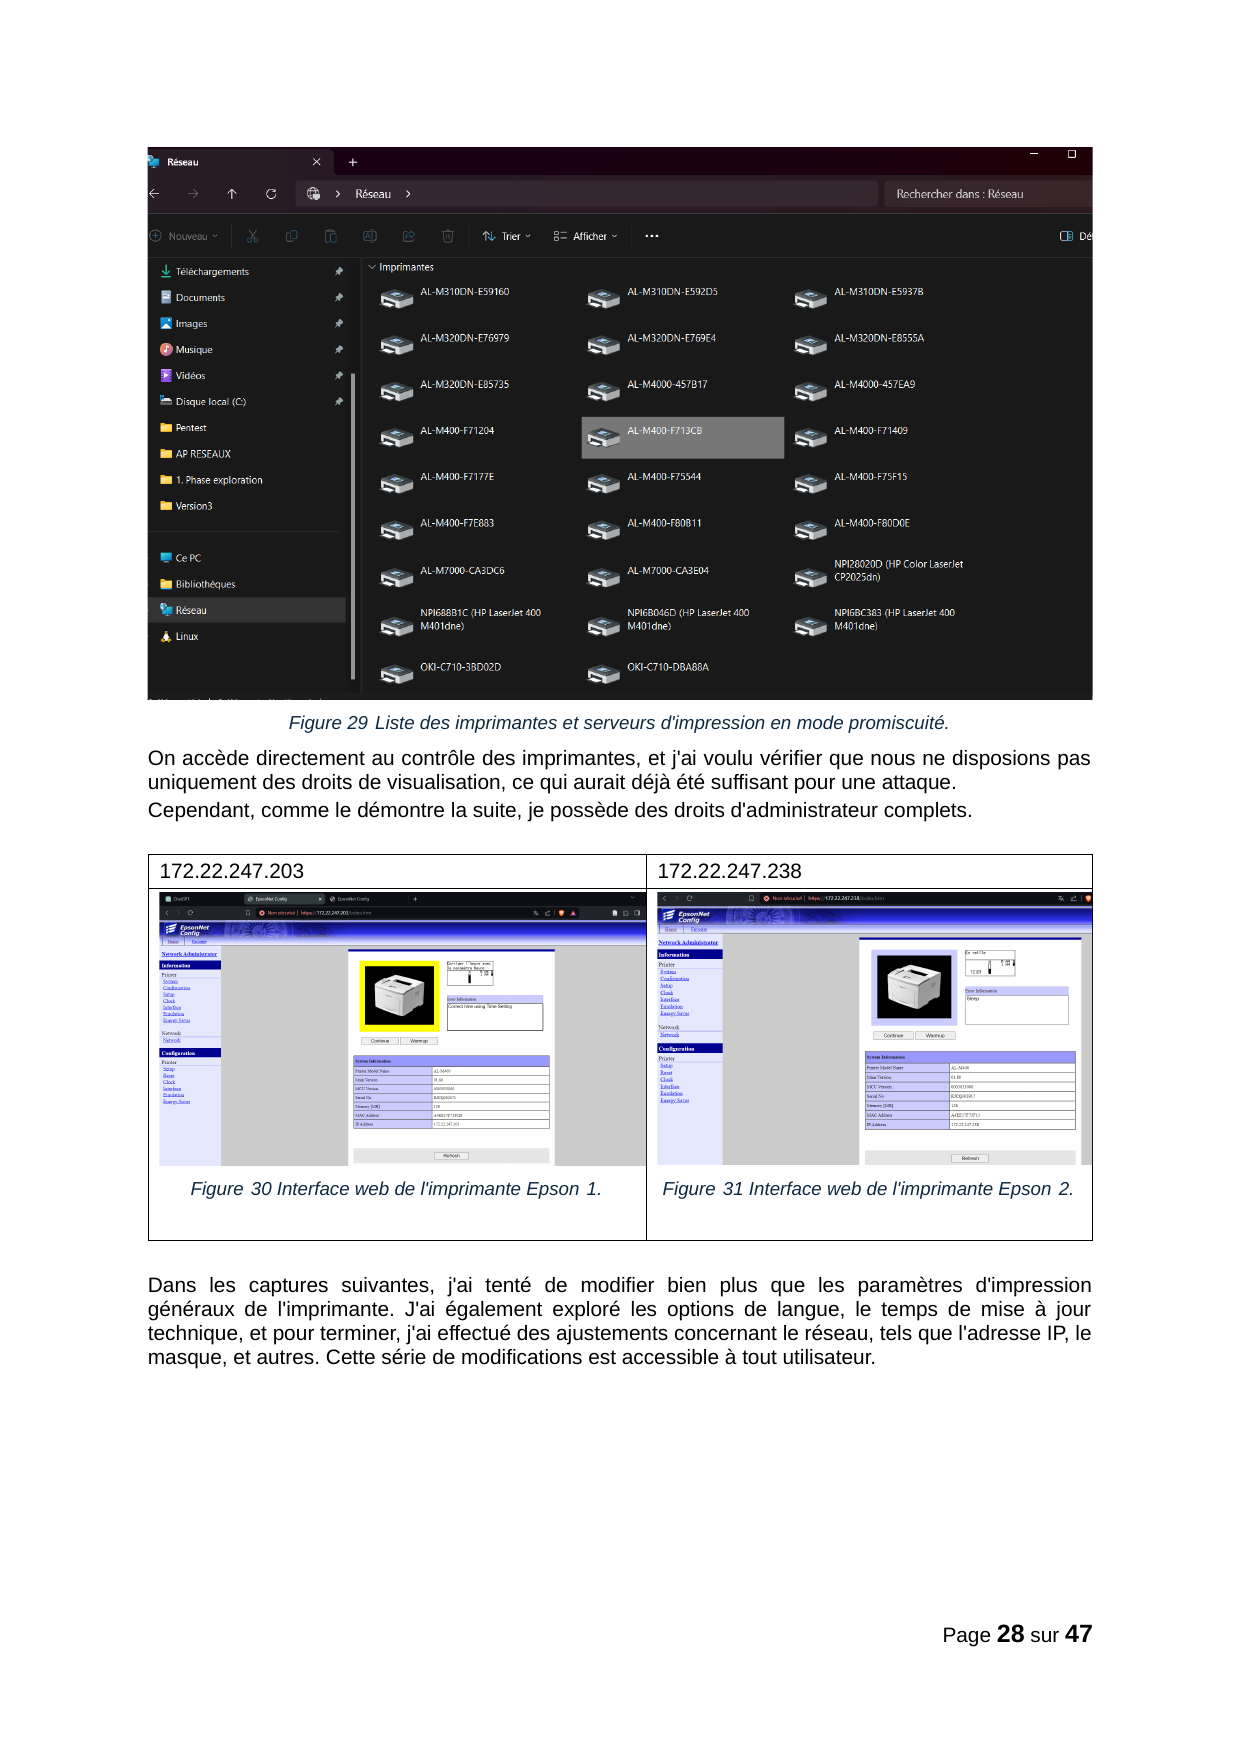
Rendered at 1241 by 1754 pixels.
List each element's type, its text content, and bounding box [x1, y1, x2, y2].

text Dans les captures suivantes, j'ai tenté de modifier bien plus que les paramètres d'impression généraux de l'imprimante. J'ai également exploré les options de langue, le temps de mise à jour technique, et pour terminer, j'ai effectué des ajustements concernant le réseau, tels que l'adresse IP, le masque, et autres. Cette série de modifications est accessible à tout utilisateur. [148, 1273, 1093, 1369]
table_header 172.22.247.238 [647, 855, 1092, 887]
picture [159, 892, 647, 1166]
picture [657, 892, 1093, 1165]
text On accède directement au contrôle des imprimantes, et j'ai voulu vérifier que nous ne disposions pas uniquement des droits de visualisation, ce qui aurait déjà été suffisant pour une attaque. [148, 746, 1093, 794]
picture [147, 147, 1093, 700]
text Figure 29 Liste des imprimantes et serveurs d'impression en mode promiscuité. [148, 712, 1093, 733]
table_header 172.22.247.203 [149, 855, 646, 887]
table_cell Figure 31 Interface web de l'imprimante Epson 2. [647, 889, 1092, 1240]
text Cependant, comme le démontre la suite, je possède des droits d'administrateur complets. [148, 798, 1093, 822]
table_cell Figure 30 Interface web de l'imprimante Epson 1. [149, 889, 646, 1240]
